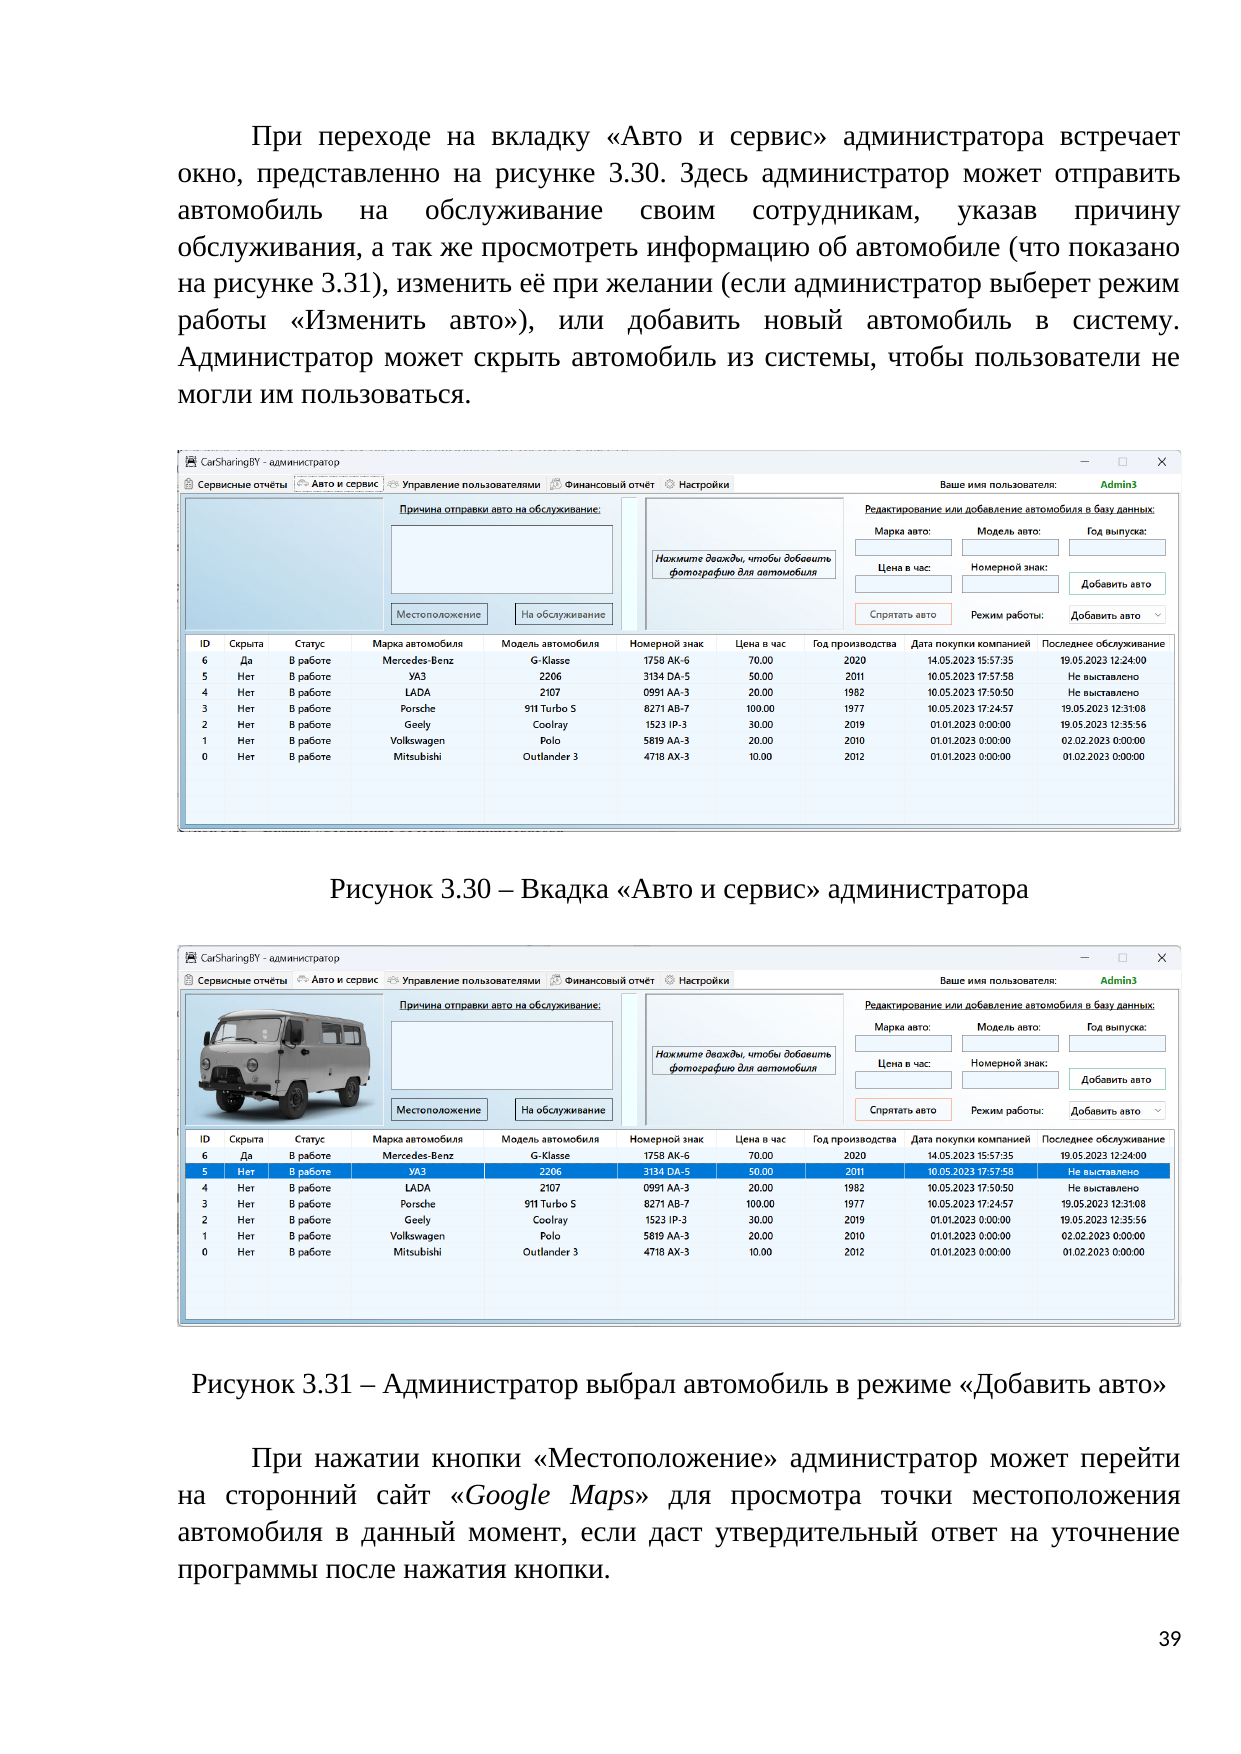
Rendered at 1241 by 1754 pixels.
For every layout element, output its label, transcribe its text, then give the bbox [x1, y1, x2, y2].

text Рисунок 3.30 – Вкадка «Авто и сервис» администратора [177, 871, 1181, 905]
text При переходе на вкладку «Авто и сервис» администратора встречает окно, представленно на рисунке 3.30. Здесь администратор может отправить автомобиль на обслуживание своим сотрудникам, указав причину обслуживания, а так же просмотреть информацию об автомобиле (что показано на рисунке 3.31), изменить её при желании (если администратор выберет режим работы «Изменить авто»), или добавить новый автомобиль в систему. Администратор может скрыть автомобиль из системы, чтобы пользователи не могли им пользоваться. [177, 118, 1181, 410]
text При нажатии кнопки «Местоположение» администратор может перейти на сторонний сайт «Google Maps» для просмотра точки местоположения автомобиля в данный момент, если даст утвердительный ответ на уточнение программы после нажатия кнопки. [177, 1440, 1181, 1584]
picture [177, 450, 1182, 832]
picture [177, 945, 1182, 1327]
text Рисунок 3.31 – Администратор выбрал автомобиль в режиме «Добавить авто» [177, 1366, 1181, 1400]
